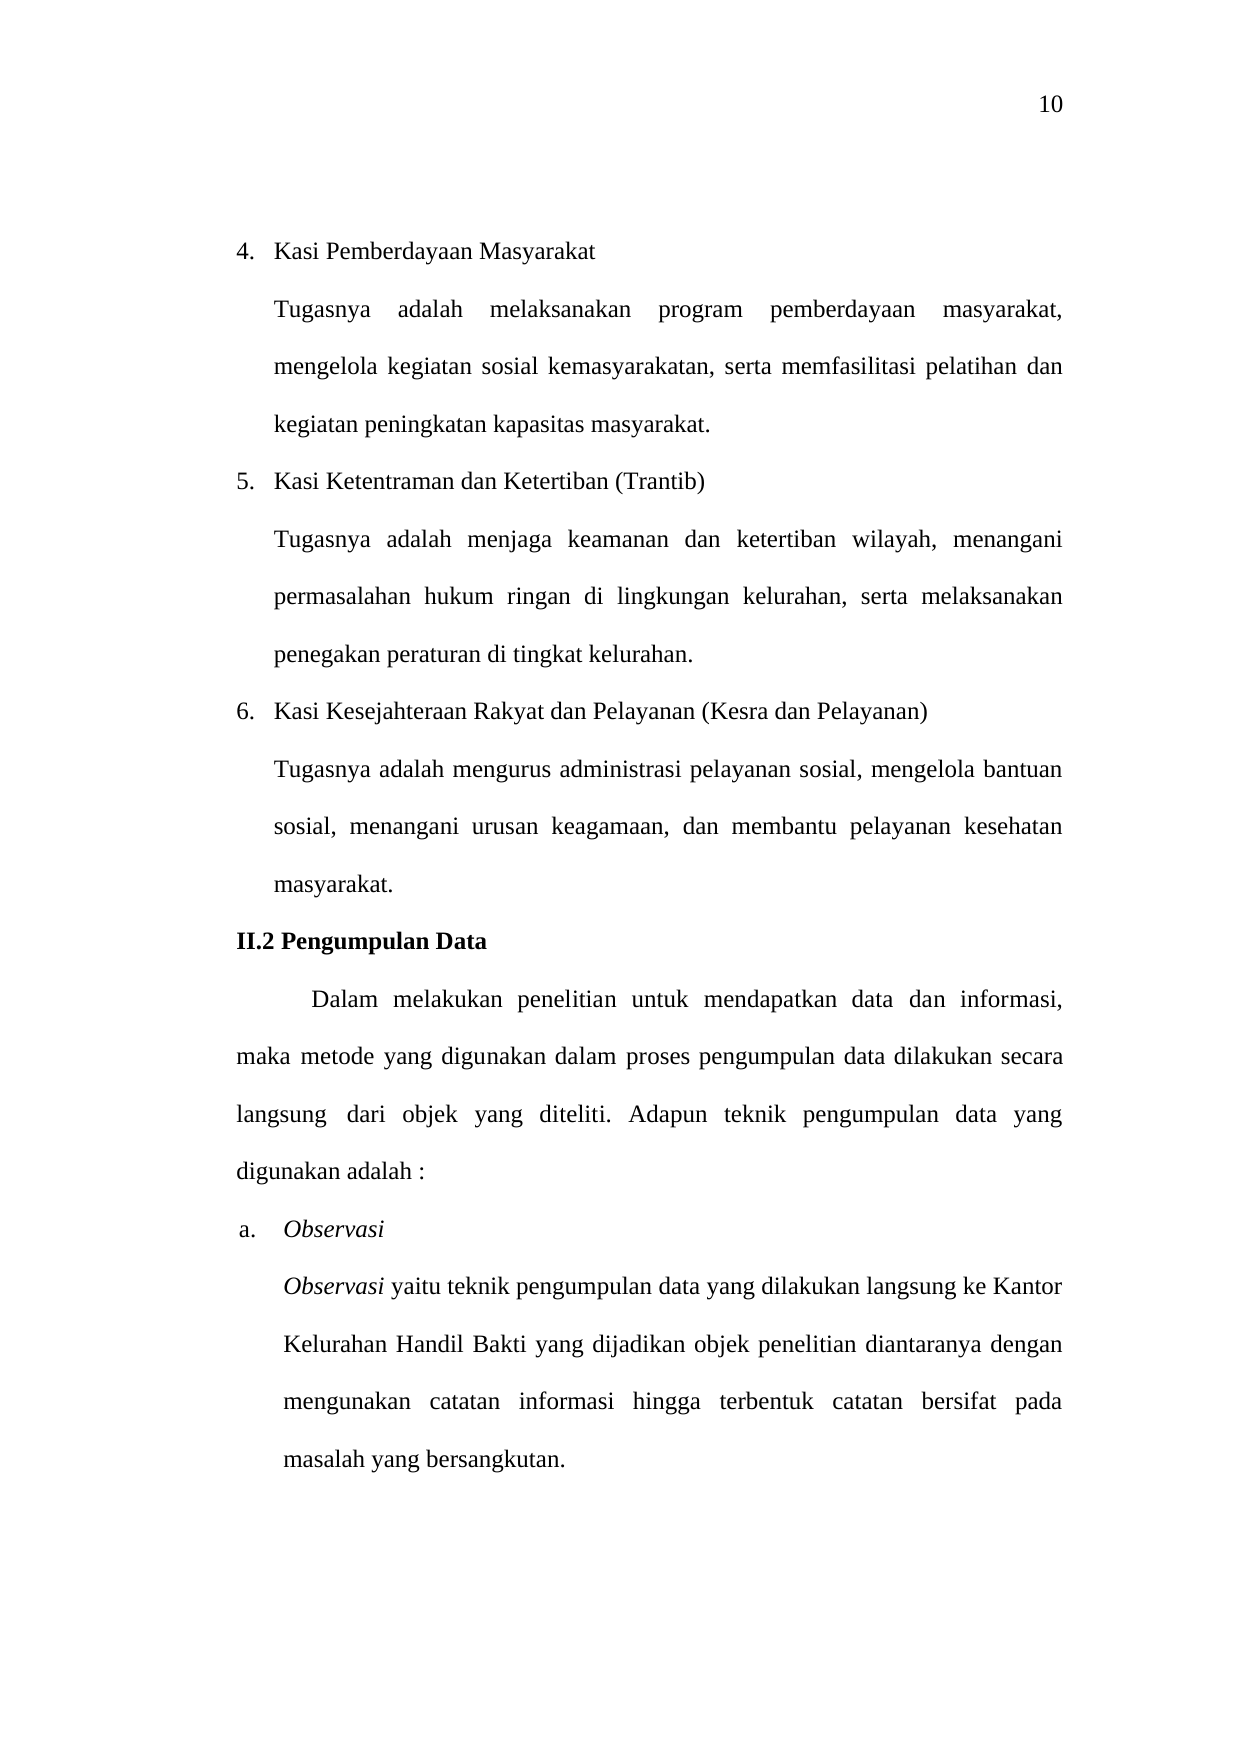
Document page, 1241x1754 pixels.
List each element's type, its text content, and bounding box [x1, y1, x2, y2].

subtitle Pengumpulan Data [236, 926, 1063, 955]
list Kasi Pemberdayaan Masyarakat [236, 236, 1063, 265]
list Tugasnya adalah melaksanakan program pemberdayaan masyarakat, mengelola kegiatan sosial kemasyarakatan, serta memfasilitasi pelatihan dan kegiatan peningkatan kapasitas masyarakat. [273, 294, 1063, 437]
list Kasi Kesejahteraan Rakyat dan Pelayanan (Kesra dan Pelayanan) [236, 696, 1063, 725]
text Observasi yaitu teknik pengumpulan data yang dilakukan langsung ke Kantor Kelurahan Handil Bakti yang dijadikan objek penelitian diantaranya dengan mengunakan catatan informasi hingga terbentuk catatan bersifat pada masalah yang bersangkutan. [283, 1271, 1063, 1472]
list Tugasnya adalah menjaga keamanan dan ketertiban wilayah, menangani permasalahan hukum ringan di lingkungan kelurahan, serta melaksanakan penegakan peraturan di tingkat kelurahan. [273, 524, 1063, 667]
text Dalam melakukan penelitian untuk mendapatkan data dan informasi, maka metode yang digunakan dalam proses pengumpulan data dilakukan secara langsung dari objek yang diteliti. Adapun teknik pengumpulan data yang digunakan adalah : [236, 984, 1063, 1185]
list Observasi [239, 1214, 1063, 1242]
list Kasi Ketentraman dan Ketertiban (Trantib) [236, 466, 1063, 495]
list Tugasnya adalah mengurus administrasi pelayanan sosial, mengelola bantuan sosial, menangani urusan keagamaan, dan membantu pelayanan kesehatan masyarakat. [273, 754, 1063, 897]
